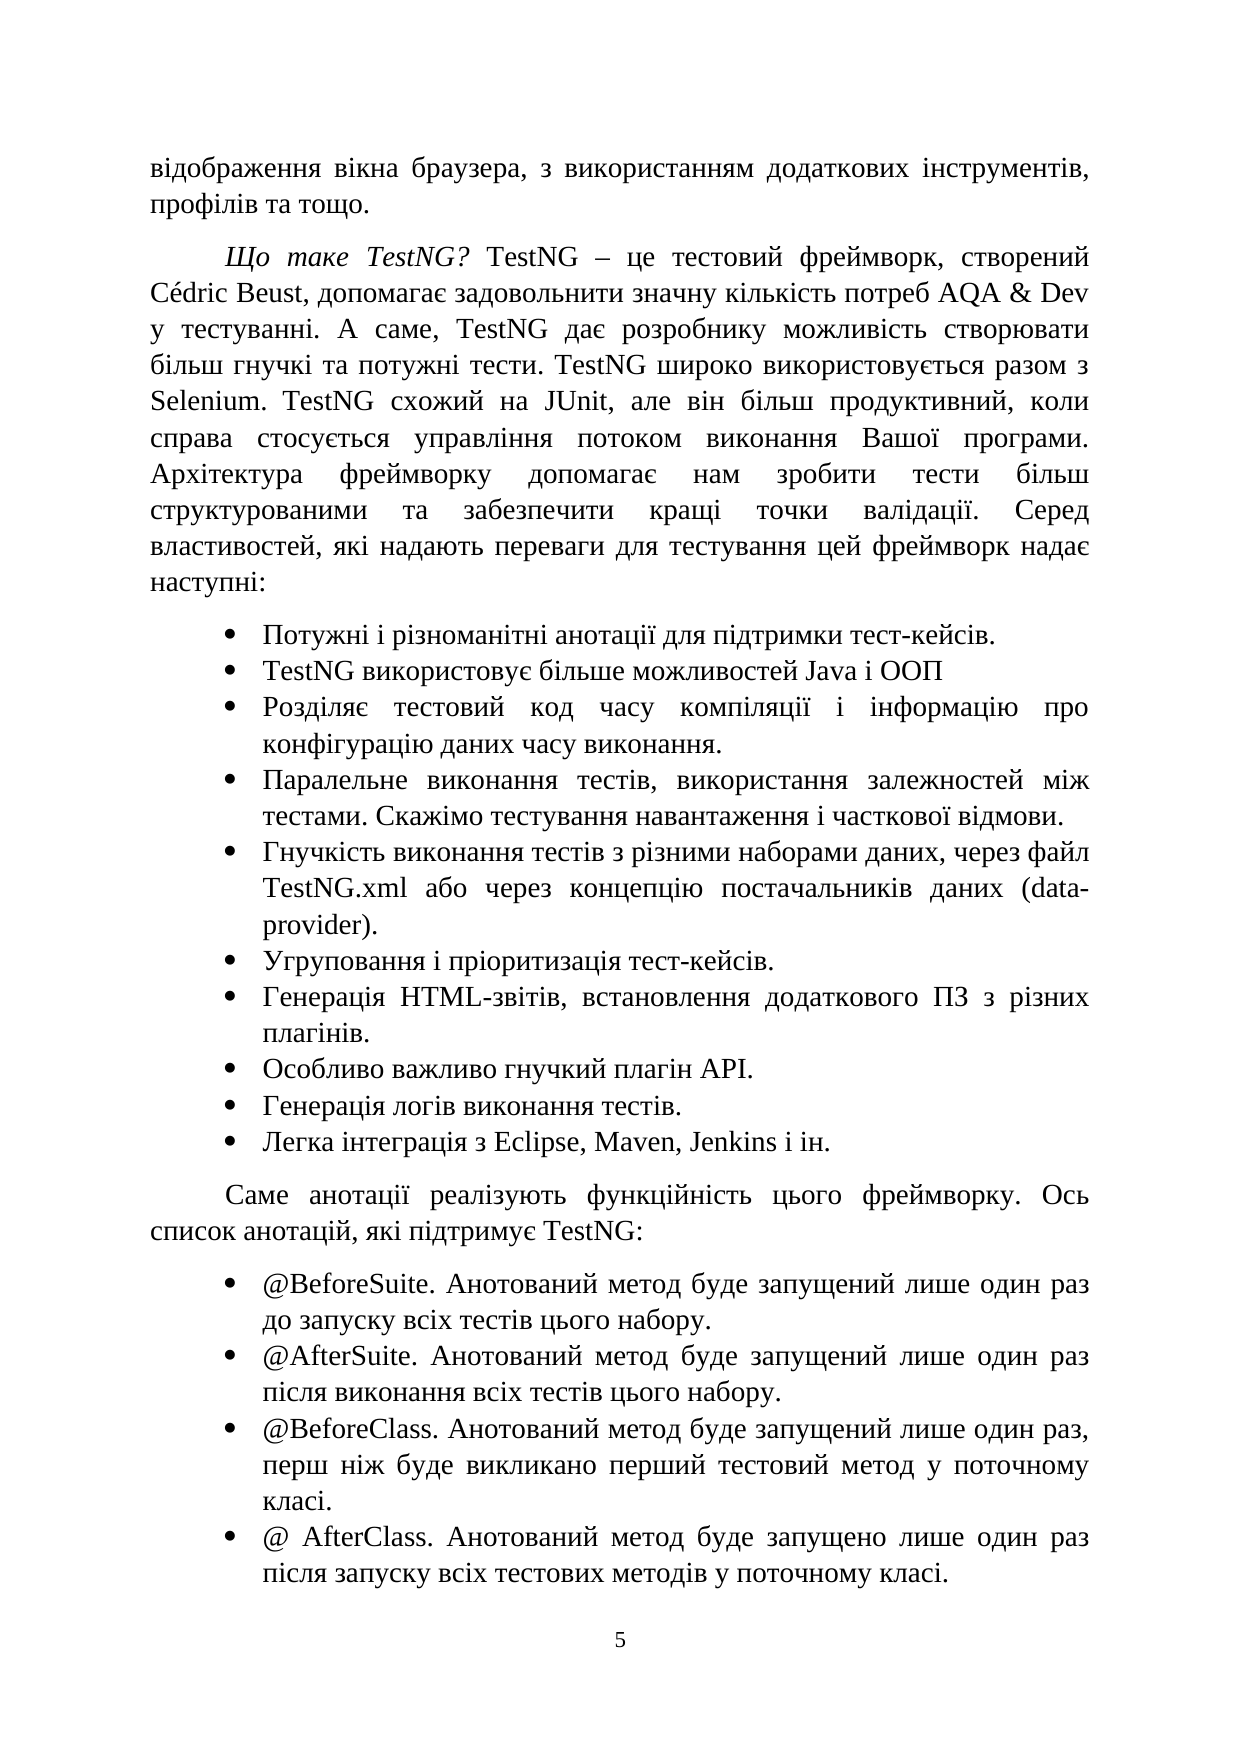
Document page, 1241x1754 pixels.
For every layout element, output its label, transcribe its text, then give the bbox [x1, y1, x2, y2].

list Гнучкість виконання тестів з різними наборами даних, через файл TestNG.xml або через концепцію постачальників даних (data-provider). [225, 834, 1090, 940]
list @AfterSuite. Анотований метод буде запущений лише один раз після виконання всіх тестів цього набору. [225, 1338, 1090, 1408]
list Генерація логів виконання тестів. [225, 1088, 1090, 1121]
list @ AfterClass. Анотований метод буде запущено лише один раз після запуску всіх тестових методів у поточному класі. [225, 1519, 1090, 1589]
list Потужні і різноманітні анотації для підтримки тест-кейсів. [225, 617, 1090, 651]
list Розділяє тестовий код часу компіляції і інформацію про конфігурацію даних часу виконання. [225, 689, 1090, 759]
list Угруповання і пріоритизація тест-кейсів. [225, 943, 1090, 977]
list TestNG використовує більше можливостей Java і OOП [225, 653, 1090, 687]
list Генерація HTML-звітів, встановлення додаткового ПЗ з різних плагінів. [225, 979, 1090, 1049]
list @BeforeClass. Анотований метод буде запущений лише один раз, перш ніж буде викликано перший тестовий метод у поточному класі. [225, 1411, 1090, 1517]
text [150, 150, 1090, 220]
list @BeforeSuite. Анотований метод буде запущений лише один раз до запуску всіх тестів цього набору. [225, 1266, 1090, 1336]
list Легка інтеграція з Eclipse, Maven, Jenkins і ін. [225, 1124, 1090, 1158]
list Особливо важливо гнучкий плагін API. [225, 1052, 1090, 1085]
list Паралельне виконання тестів, використання залежностей між тестами. Скажімо тестування навантаження і часткової відмови. [225, 762, 1090, 832]
text Що таке TestNG? TestNG – це тестовий фреймворк, створений Cédric Beust, допомагає задовольнити значну кількість потреб AQA & Dev у тестуванні. А саме, TestNG дає розробнику можливість створювати більш гнучкі та потужні тести. TestNG широко використовується разом з Selenium. TestNG схожий на JUnit, але він більш продуктивний, коли справа стосується управління потоком виконання Вашої програми. Архітектура фреймворку допомагає нам зробити тести більш структурованими та забезпечити кращі точки валідації. Серед властивостей, які надають переваги для тестування цей фреймворк надає наступні: [150, 239, 1090, 598]
text Саме анотації реалізують функційність цього фреймворку. Ось список анотацій, які підтримує TestNG: [150, 1177, 1090, 1247]
